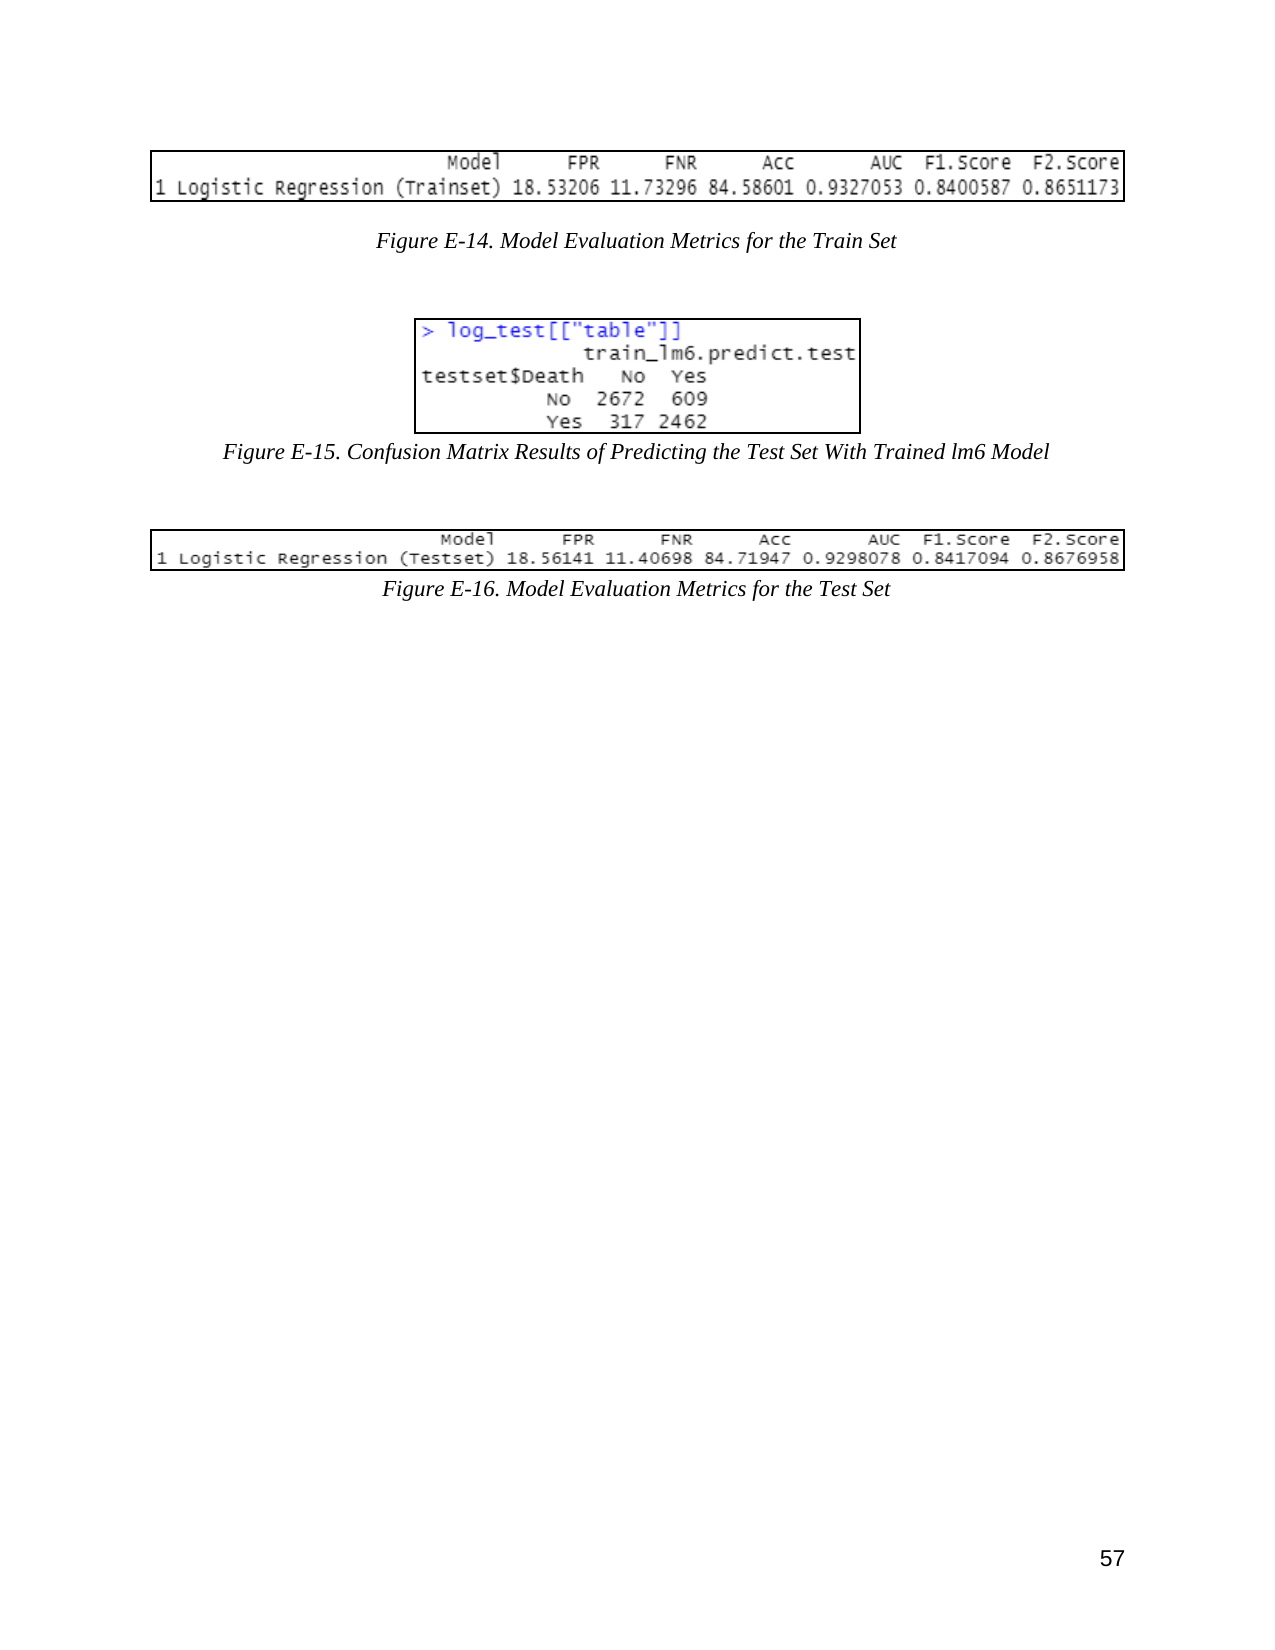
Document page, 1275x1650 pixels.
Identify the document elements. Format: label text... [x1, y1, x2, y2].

picture [152, 152, 1123, 200]
text Figure E-16. Model Evaluation Metrics for the Test Set [150, 574, 1125, 601]
picture [416, 320, 859, 432]
text Figure E-15. Confusion Matrix Results of Predicting the Test Set With Trained lm6 Model [150, 438, 1125, 465]
picture [152, 531, 1123, 569]
text Figure E-14. Model Evaluation Metrics for the Train Set [150, 227, 1125, 253]
